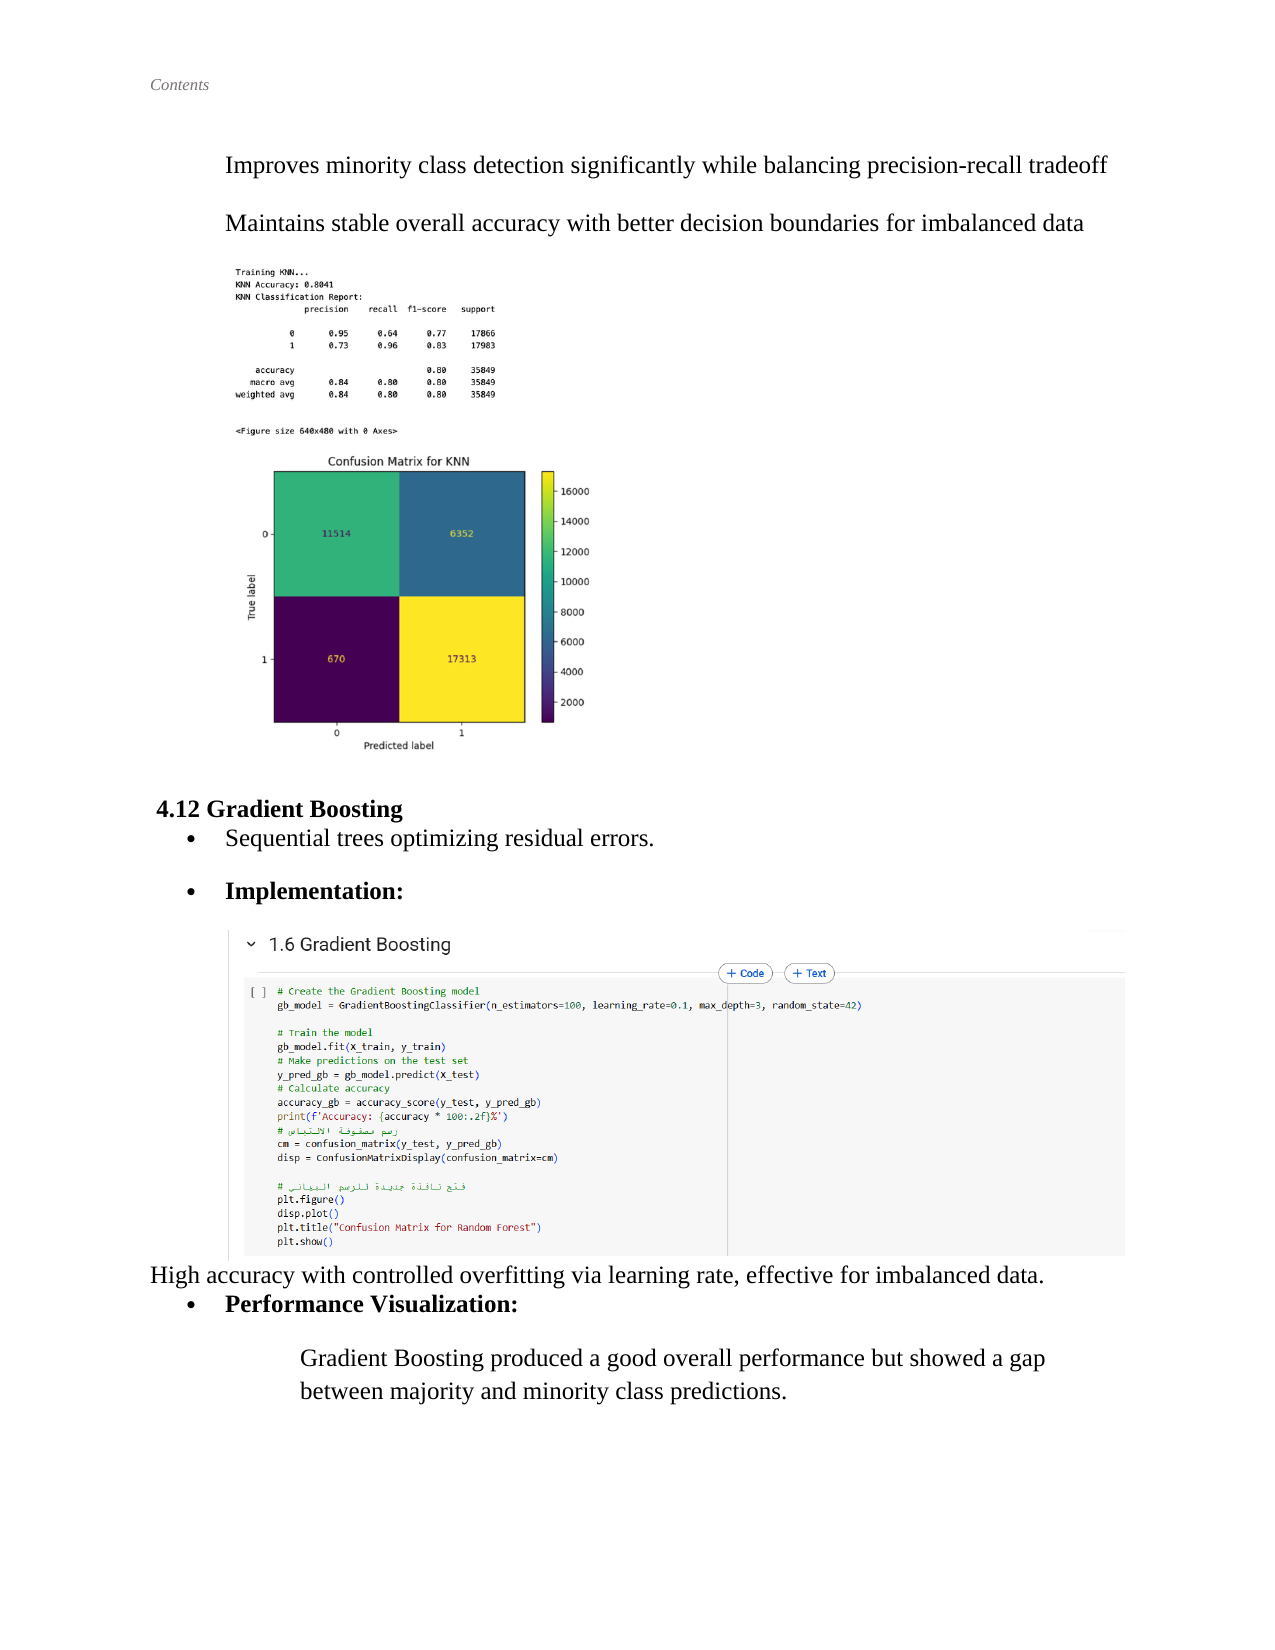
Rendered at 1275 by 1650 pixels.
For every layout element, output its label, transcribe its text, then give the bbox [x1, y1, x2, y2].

text Improves minority class detection significantly while balancing precision-recall tradeoff [225, 150, 1125, 179]
list Sequential trees optimizing residual errors. [187, 823, 1125, 851]
text High accuracy with controlled overfitting via learning rate, effective for imbalanced data. [150, 1261, 1125, 1289]
picture [225, 930, 1125, 1261]
picture [225, 265, 650, 765]
text Maintains stable overall accuracy with better decision boundaries for imbalanced data [225, 208, 1125, 237]
list Implementation: [187, 876, 1125, 905]
text 4.12 Gradient Boosting [150, 794, 1125, 823]
list Performance Visualization: [187, 1289, 1125, 1318]
text Gradient Boosting produced a good overall performance but showed a gap between majority and minority class predictions. [300, 1343, 1125, 1405]
